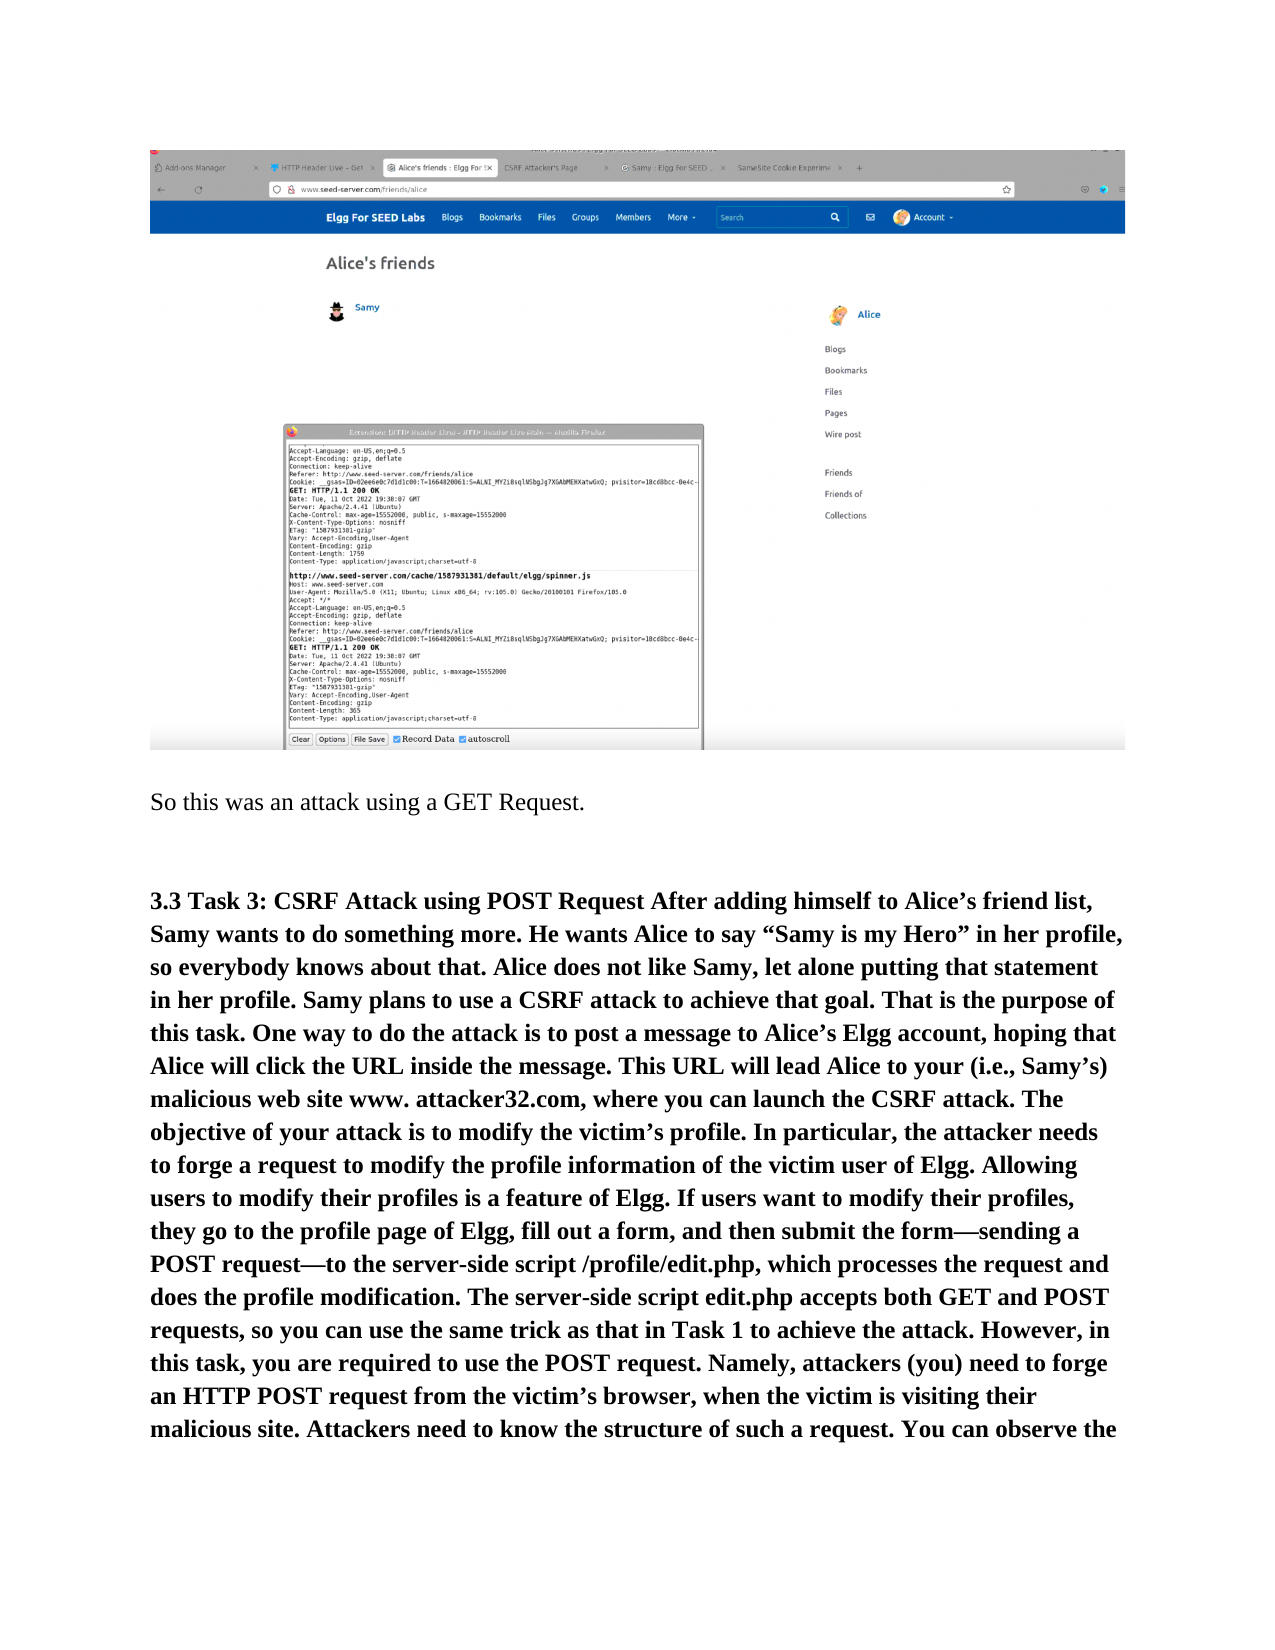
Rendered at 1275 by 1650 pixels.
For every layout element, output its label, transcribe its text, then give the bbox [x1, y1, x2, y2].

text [150, 886, 1125, 1443]
picture [150, 150, 1125, 750]
text So this was an attack using a GET Request. [150, 787, 1125, 816]
